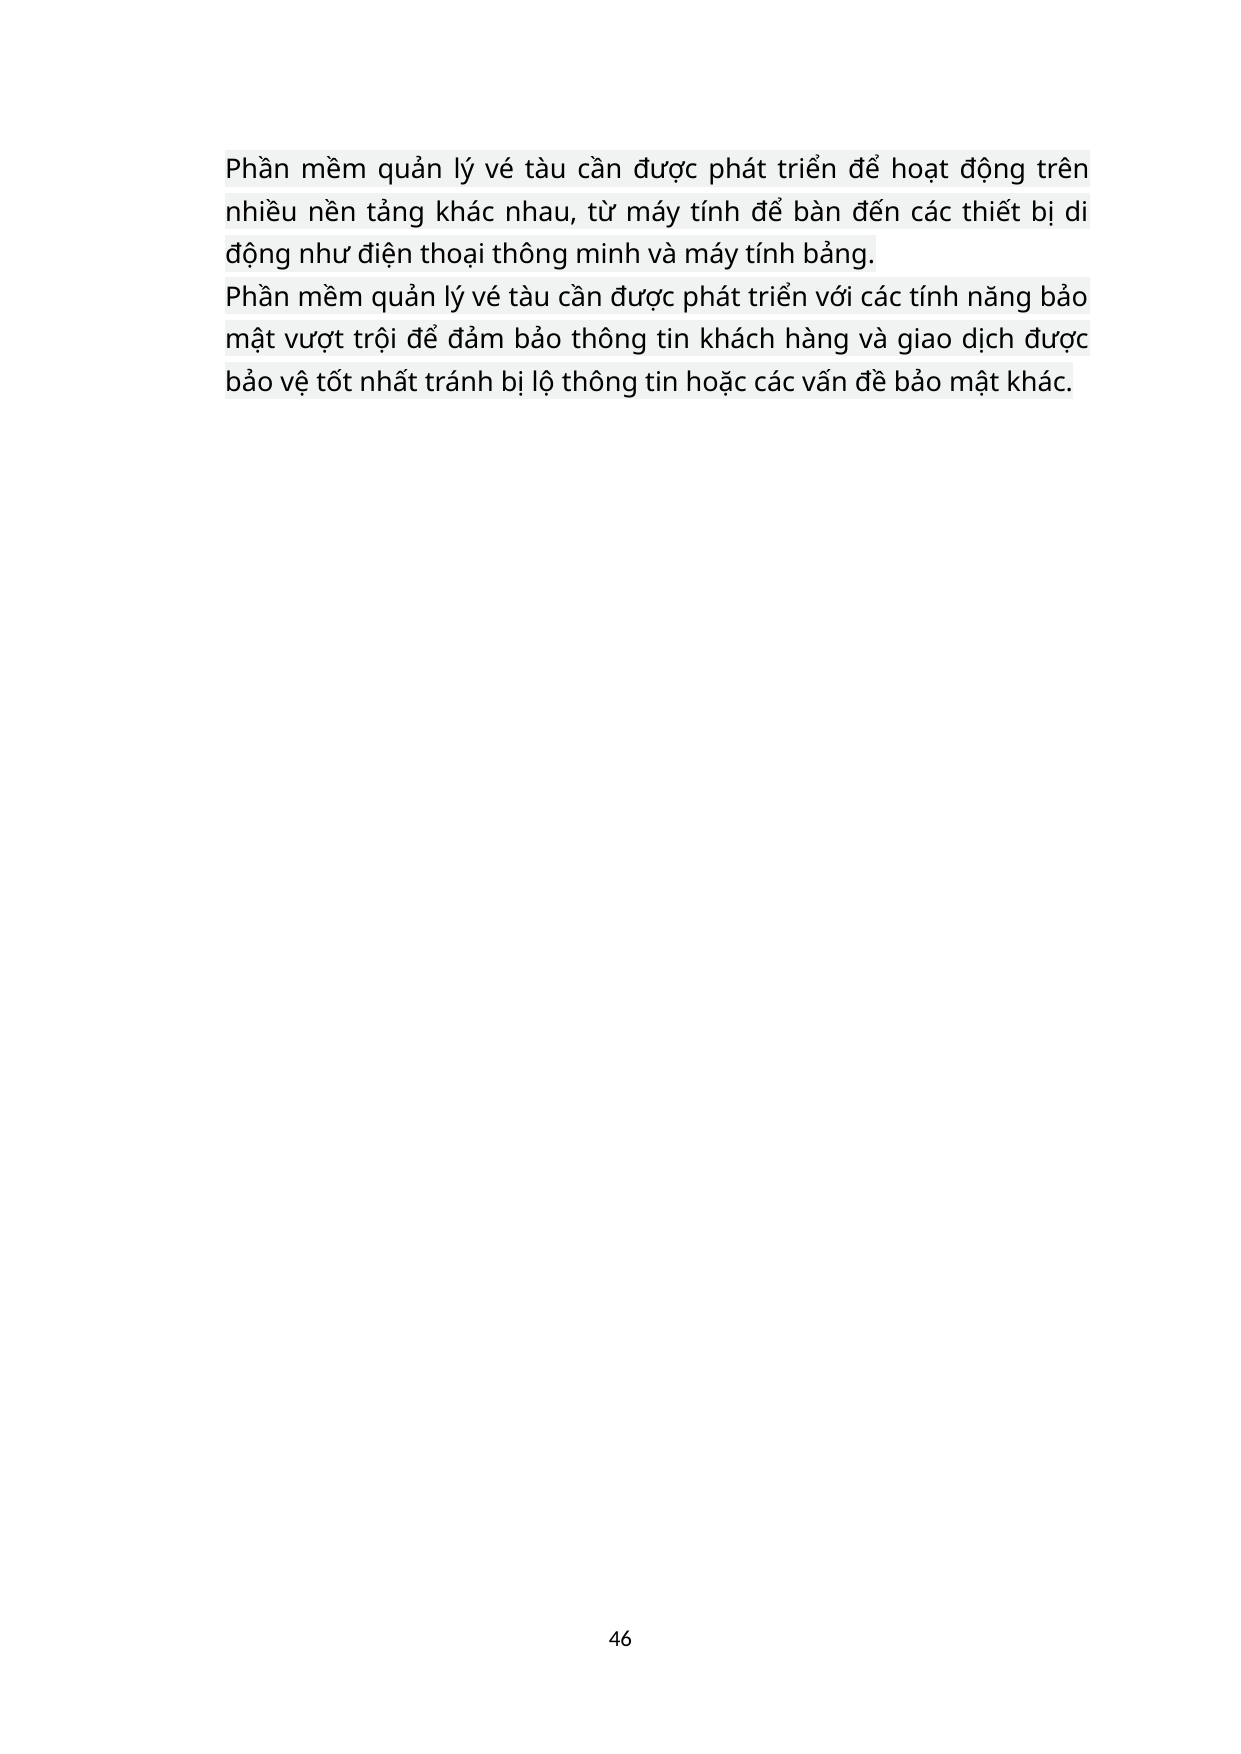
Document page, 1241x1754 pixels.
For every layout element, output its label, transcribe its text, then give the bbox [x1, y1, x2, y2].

list Phần mềm quản lý vé tàu cần được phát triển để hoạt động trên nhiều nền tảng khác nhau, từ máy tính để bàn đến các thiết bị di động như điện thoại thông minh và máy tính bảng. [225, 229, 1090, 272]
list Phần mềm quản lý vé tàu cần được phát triển với các tính năng bảo mật vượt trội để đảm bảo thông tin khách hàng và giao dịch được bảo vệ tốt nhất tránh bị lộ thông tin hoặc các vấn đề bảo mật khác. [225, 356, 1090, 399]
